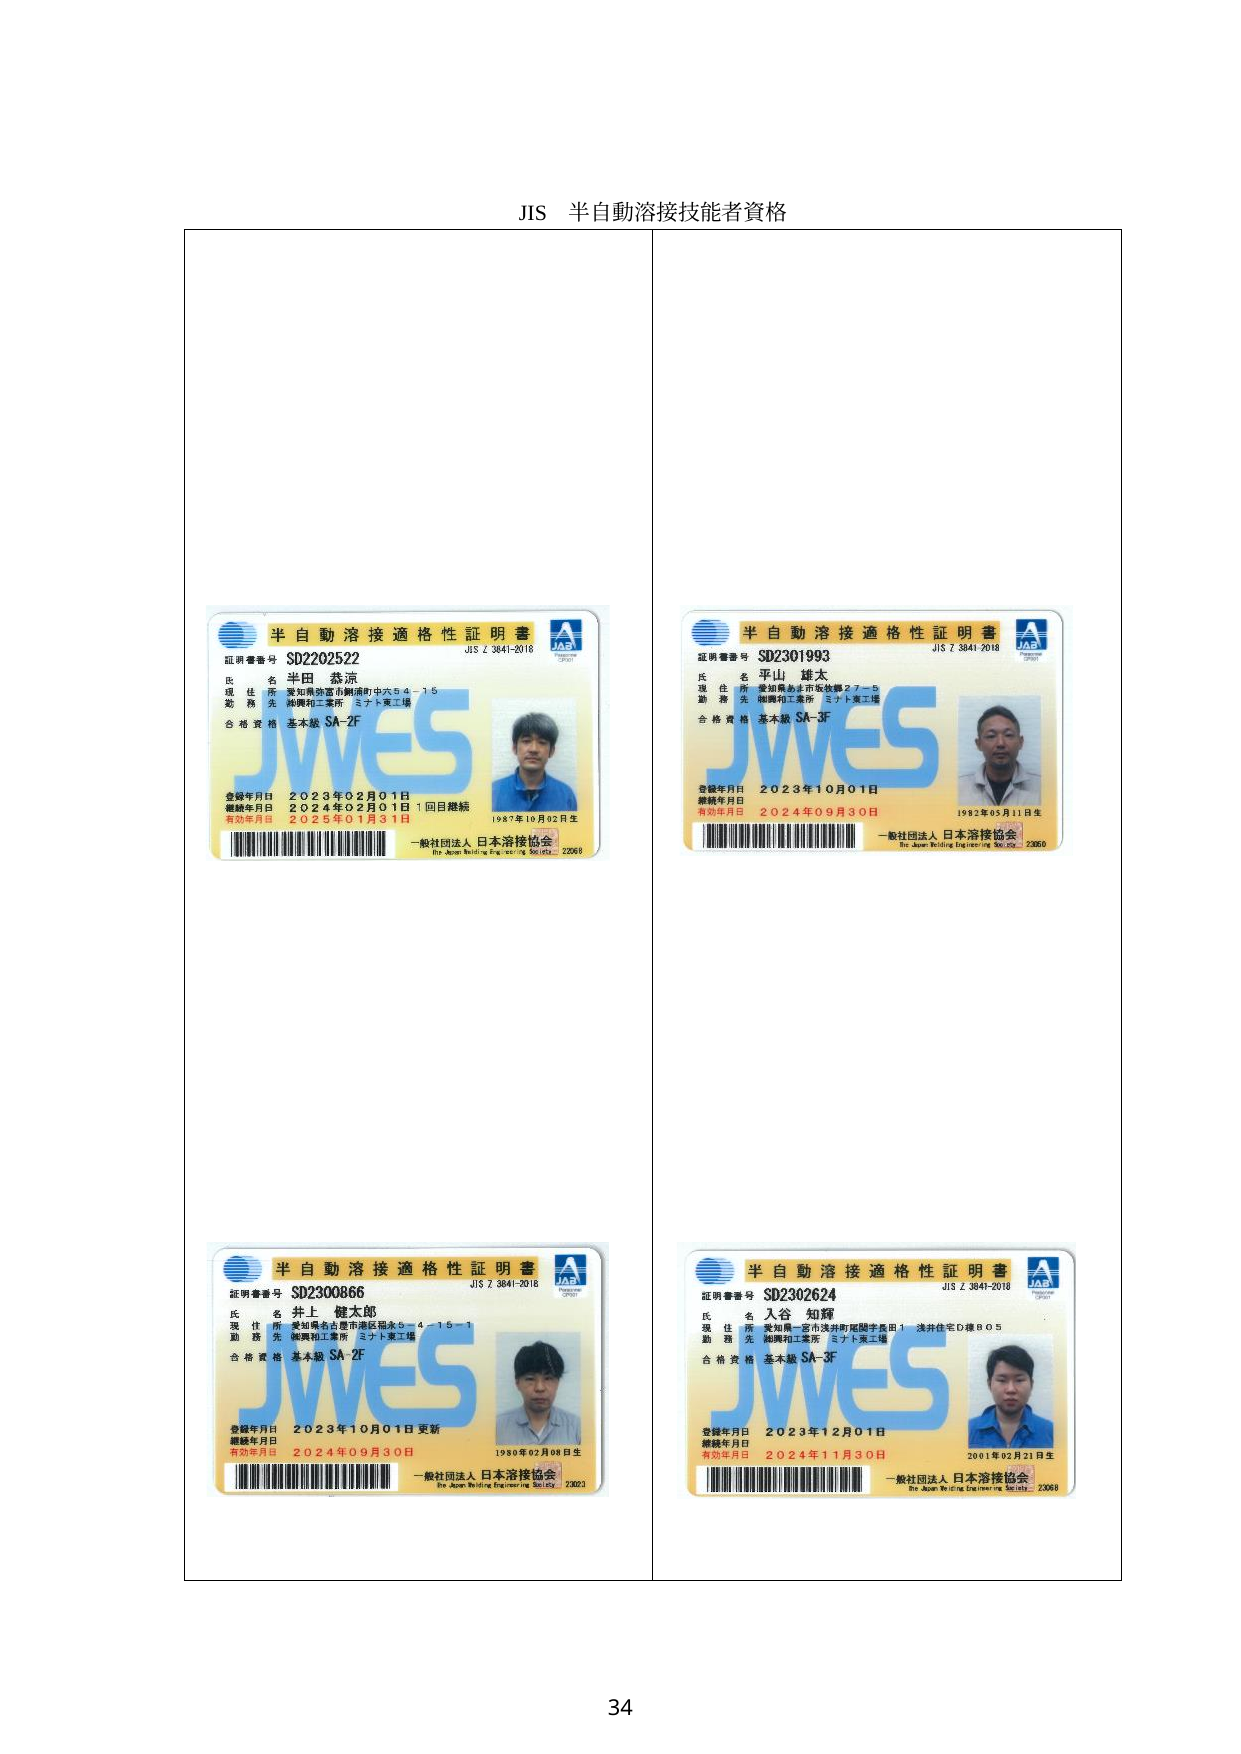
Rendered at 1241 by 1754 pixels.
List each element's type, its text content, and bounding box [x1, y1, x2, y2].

picture [205, 605, 610, 861]
picture [206, 1242, 609, 1497]
table_header [185, 230, 652, 1580]
table_header [653, 230, 1121, 1580]
picture [676, 1242, 1076, 1499]
picture [679, 605, 1074, 856]
text JIS 半自動溶接技能者資格 [184, 192, 1100, 229]
